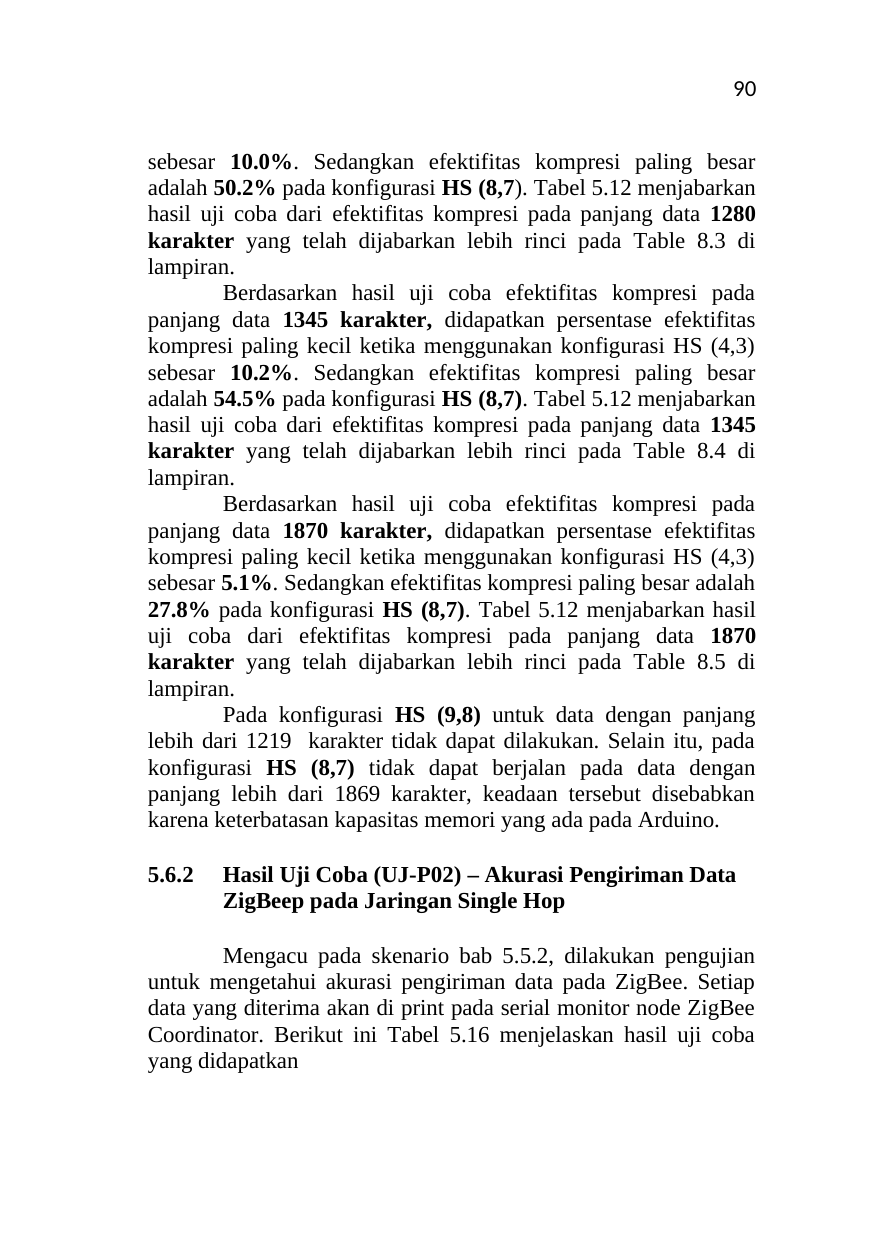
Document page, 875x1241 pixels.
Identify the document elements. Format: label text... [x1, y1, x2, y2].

subtitle Hasil Uji Coba (UJ-P02) – Akurasi Pengiriman Data ZigBeep pada Jaringan Single Hop [148, 861, 756, 914]
text Pada konfigurasi HS (9,8) untuk data dengan panjang lebih dari 1219 karakter tidak dapat dilakukan. Selain itu, pada konfigurasi HS (8,7) tidak dapat berjalan pada data dengan panjang lebih dari 1869 karakter, keadaan tersebut disebabkan karena keterbatasan kapasitas memori yang ada pada Arduino. [148, 701, 756, 833]
text Mengacu pada skenario bab 5.5.2, dilakukan pengujian untuk mengetahui akurasi pengiriman data pada ZigBee. Setiap data yang diterima akan di print pada serial monitor node ZigBee Coordinator. Berikut ini Tabel 5.16 menjelaskan hasil uji coba yang didapatkan [148, 942, 756, 1073]
text Berdasarkan hasil uji coba efektifitas kompresi pada panjang data 1345 karakter, didapatkan persentase efektifitas kompresi paling kecil ketika menggunakan konfigurasi HS (4,3) sebesar 10.2%. Sedangkan efektifitas kompresi paling besar adalah 54.5% pada konfigurasi HS (8,7). Tabel 5.12 menjabarkan hasil uji coba dari efektifitas kompresi pada panjang data 1345 karakter yang telah dijabarkan lebih rinci pada Table 8.4 di lampiran. [148, 279, 756, 490]
text Berdasarkan hasil uji coba efektifitas kompresi pada panjang data 1870 karakter, didapatkan persentase efektifitas kompresi paling kecil ketika menggunakan konfigurasi HS (4,3) sebesar 5.1%. Sedangkan efektifitas kompresi paling besar adalah 27.8% pada konfigurasi HS (8,7). Tabel 5.12 menjabarkan hasil uji coba dari efektifitas kompresi pada panjang data 1870 karakter yang telah dijabarkan lebih rinci pada Table 8.5 di lampiran. [148, 490, 756, 701]
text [148, 148, 756, 279]
